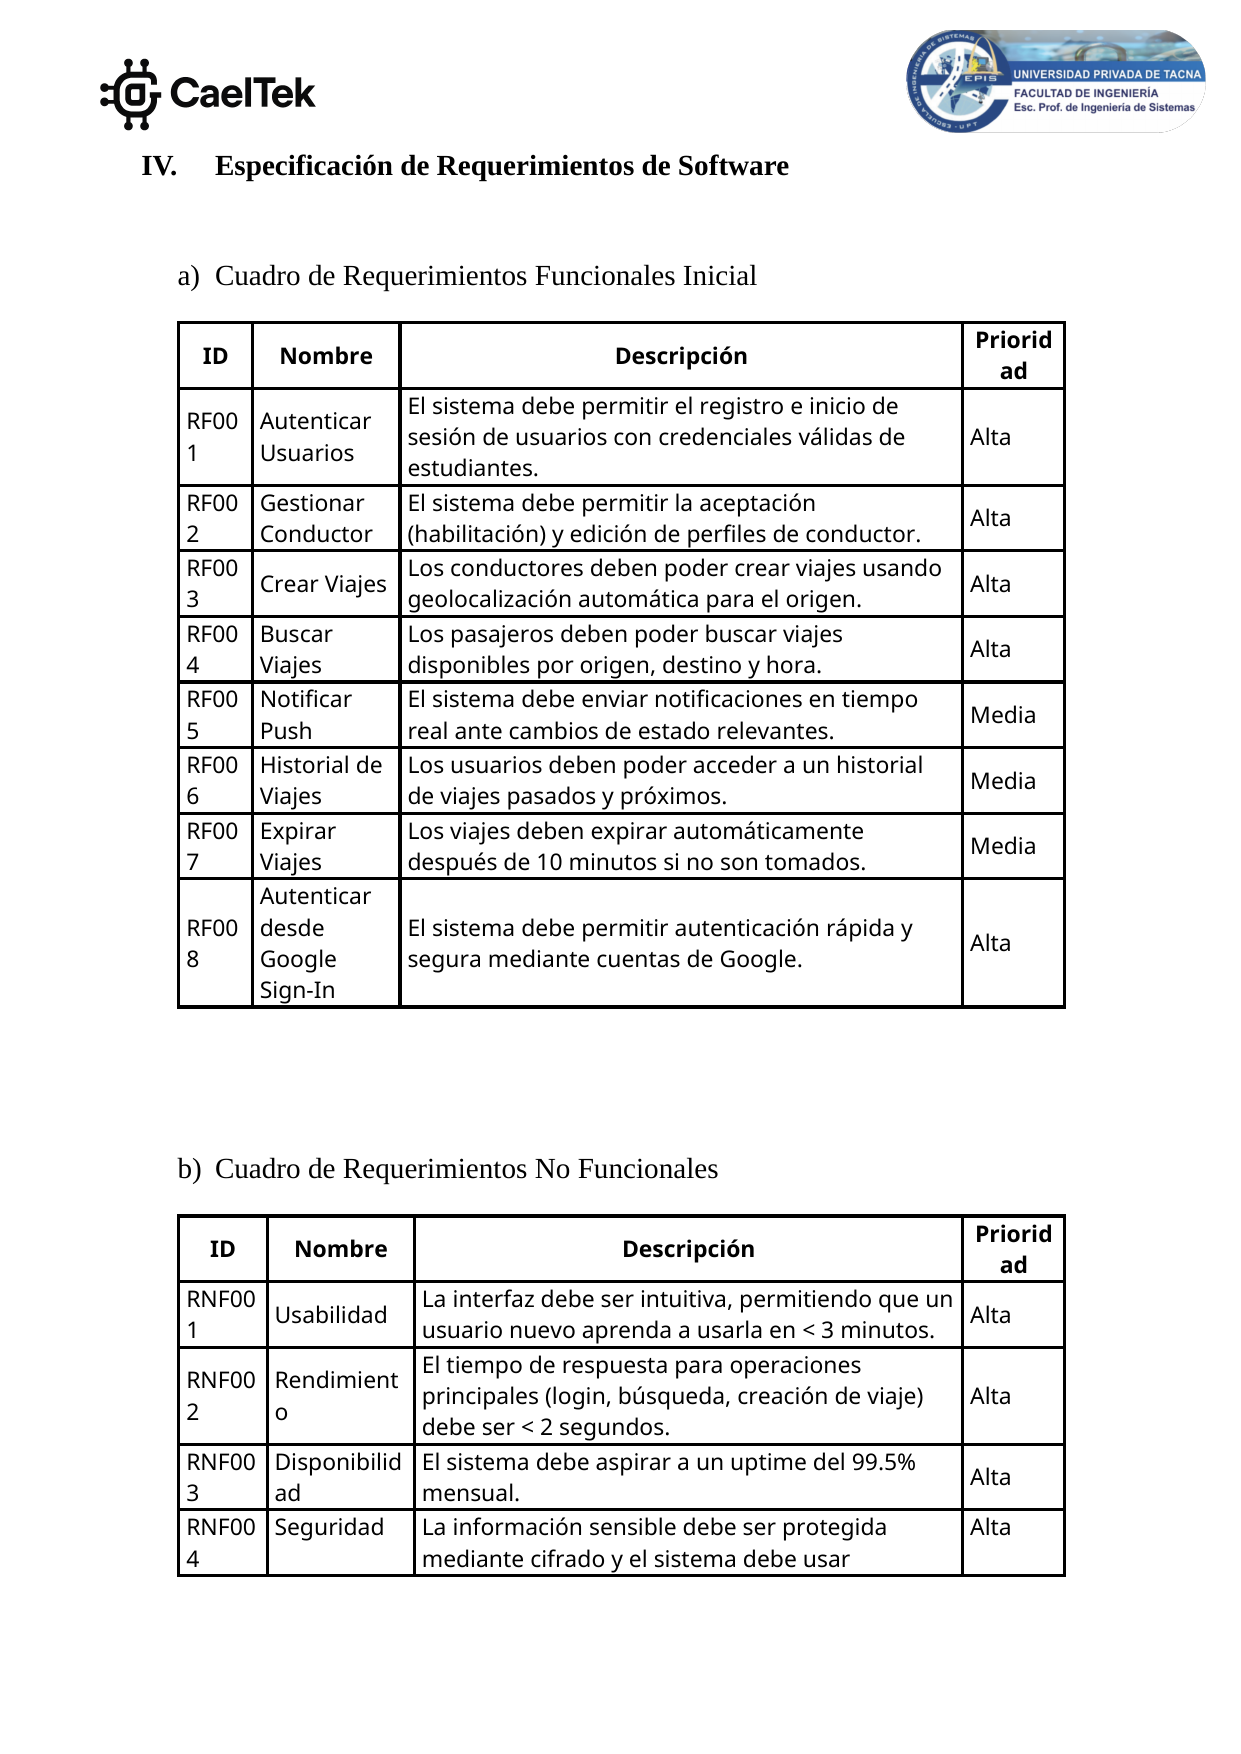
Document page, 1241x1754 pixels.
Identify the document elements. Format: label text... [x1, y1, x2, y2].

table_cell Disponibilidad [269, 1446, 413, 1508]
table_cell La información sensible debe ser protegida mediante cifrado y el sistema debe usar autenticación basada en tokens (JWT). [416, 1511, 961, 1574]
table_cell Alta [964, 1446, 1063, 1508]
table_cell Buscar Viajes [254, 618, 398, 680]
table_cell Los viajes deben expirar automáticamente después de 10 minutos si no son tomados. [402, 815, 961, 877]
table_header ID [180, 324, 251, 387]
table_cell Media [964, 749, 1063, 812]
table_cell Gestionar Conductor [254, 487, 398, 549]
table_cell El sistema debe permitir autenticación rápida y segura mediante cuentas de Google. [402, 880, 961, 1005]
table_header ID [180, 1218, 266, 1280]
table_cell RF007 [180, 815, 251, 877]
table_cell RF008 [180, 880, 251, 1005]
table_cell Autenticar Usuarios [254, 390, 398, 483]
table_cell El sistema debe permitir la aceptación (habilitación) y edición de perfiles de conductor. [402, 487, 961, 549]
table_cell RNF004 [180, 1511, 266, 1574]
table_cell Seguridad [269, 1511, 413, 1574]
table_cell El sistema debe aspirar a un uptime del 99.5% mensual. [416, 1446, 961, 1508]
table_cell Alta [964, 880, 1063, 1005]
picture [906, 30, 1206, 133]
table_cell Los pasajeros deben poder buscar viajes disponibles por origen, destino y hora. [402, 618, 961, 680]
table_cell RF006 [180, 749, 251, 812]
table_cell RF001 [180, 390, 251, 483]
table_cell RNF003 [180, 1446, 266, 1508]
picture [79, 42, 339, 147]
table_cell RF005 [180, 684, 251, 746]
table_cell El tiempo de respuesta para operaciones principales (login, búsqueda, creación de viaje) debe ser < 2 segundos. [416, 1349, 961, 1442]
table_header Descripción [402, 324, 961, 387]
table_cell RNF001 [180, 1283, 266, 1346]
table_header Nombre [269, 1218, 413, 1280]
table_cell Notificar Push [254, 684, 398, 746]
table_cell La interfaz debe ser intuitiva, permitiendo que un usuario nuevo aprenda a usarla en < 3 minutos. [416, 1283, 961, 1346]
table_cell Expirar Viajes [254, 815, 398, 877]
table_cell Los usuarios deben poder acceder a un historial de viajes pasados y próximos. [402, 749, 961, 812]
table_cell Autenticar desde Google Sign-In [254, 880, 398, 1005]
table_cell Alta [964, 1349, 1063, 1442]
table_cell Usabilidad [269, 1283, 413, 1346]
table_cell El sistema debe enviar notificaciones en tiempo real ante cambios de estado relevantes. [402, 684, 961, 746]
table_cell RF003 [180, 552, 251, 615]
table_cell RNF002 [180, 1349, 266, 1442]
subtitle Especificación de Requerimientos de Software [177, 148, 1063, 181]
table_cell RF002 [180, 487, 251, 549]
table_cell Alta [964, 487, 1063, 549]
table_cell El sistema debe permitir el registro e inicio de sesión de usuarios con credenciales válidas de estudiantes. [402, 390, 961, 483]
subtitle Cuadro de Requerimientos No Funcionales [177, 1152, 1063, 1185]
subtitle Cuadro de Requerimientos Funcionales Inicial [177, 258, 1063, 292]
table_cell Alta [964, 1283, 1063, 1346]
table_cell Media [964, 684, 1063, 746]
table_cell Alta [964, 1511, 1063, 1574]
table_cell Los conductores deben poder crear viajes usando geolocalización automática para el origen. [402, 552, 961, 615]
table_cell RF004 [180, 618, 251, 680]
table_cell Media [964, 815, 1063, 877]
table_cell Alta [964, 390, 1063, 483]
table_cell Rendimiento [269, 1349, 413, 1442]
table_cell Alta [964, 552, 1063, 615]
table_header Prioridad [964, 1218, 1063, 1280]
table_cell Crear Viajes [254, 552, 398, 615]
table_header Nombre [254, 324, 398, 387]
table_cell Alta [964, 618, 1063, 680]
table_cell Historial de Viajes [254, 749, 398, 812]
table_header Prioridad [964, 324, 1063, 387]
table_header Descripción [416, 1218, 961, 1280]
